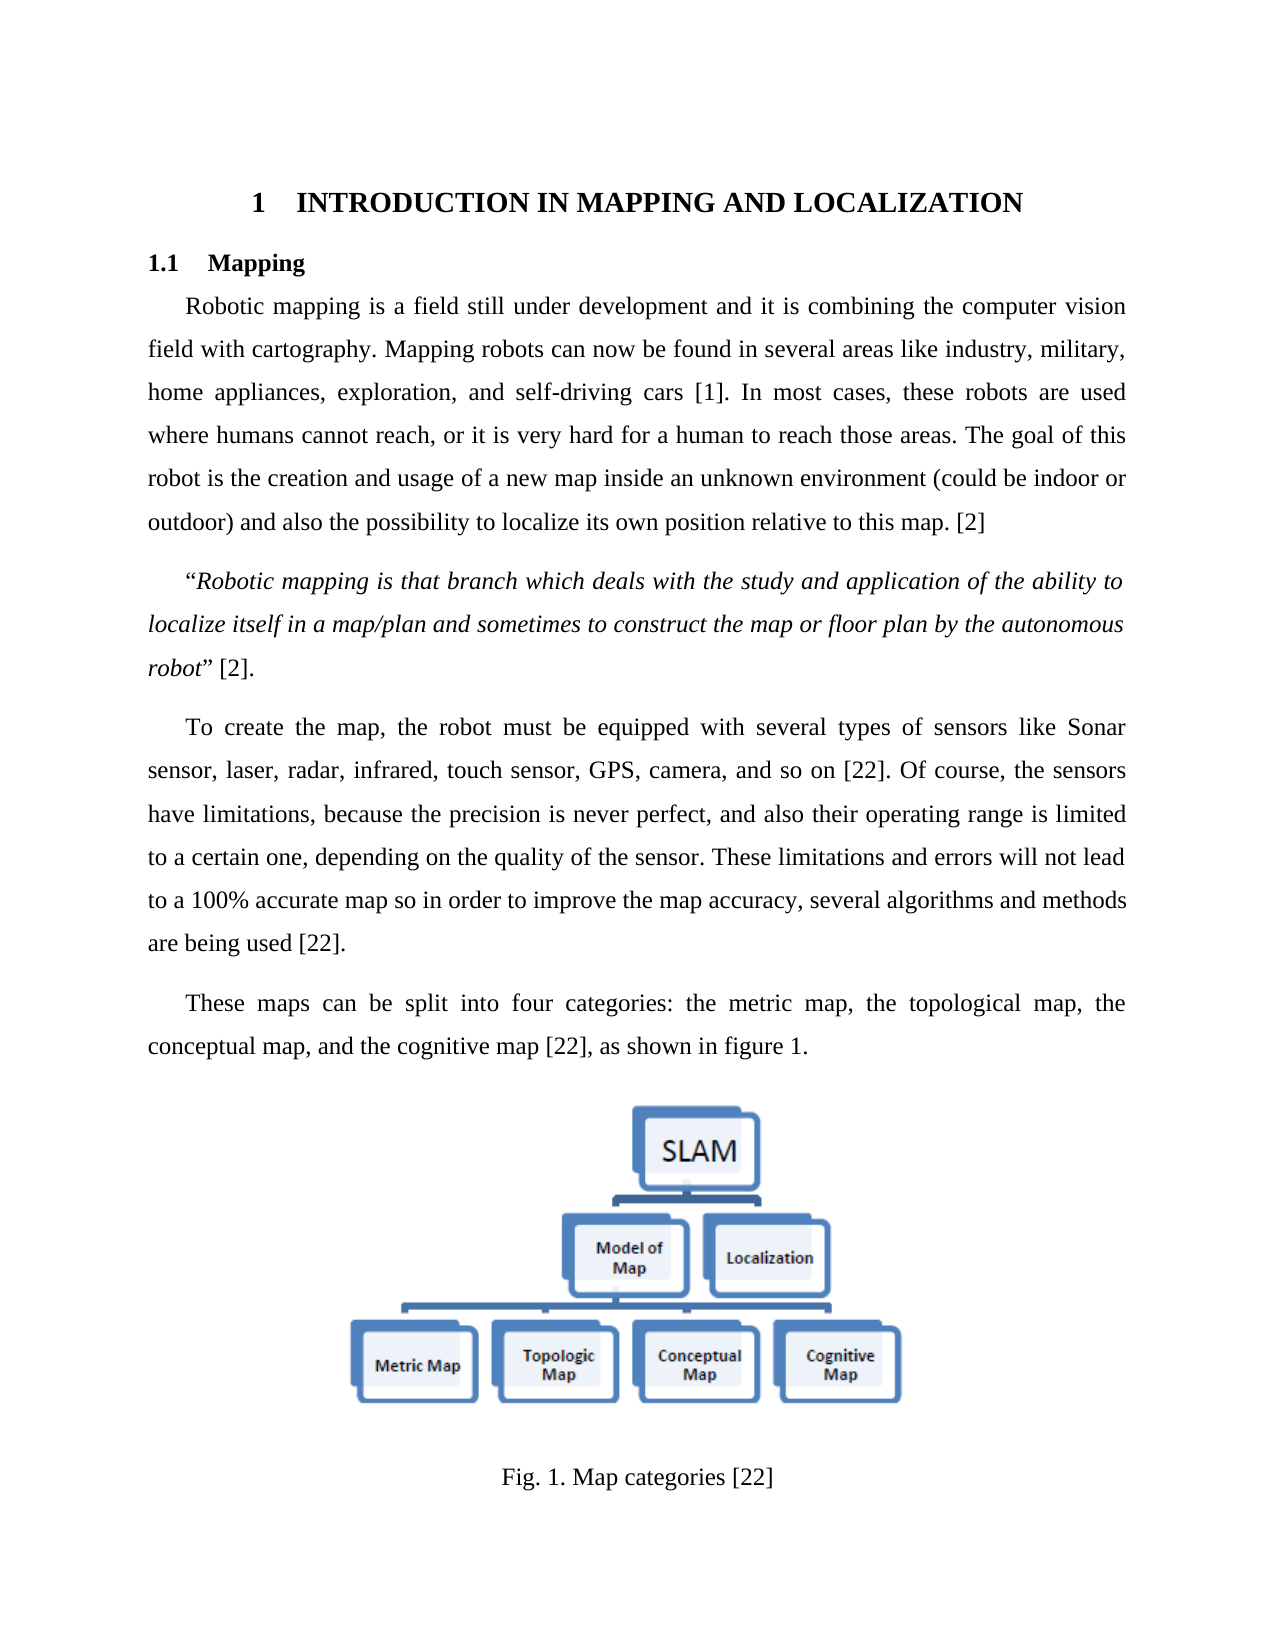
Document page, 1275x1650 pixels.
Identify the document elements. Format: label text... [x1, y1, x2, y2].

picture [321, 1090, 954, 1432]
text To create the map, the robot must be equipped with several types of sensors like Sonar sensor, laser, radar, infrared, touch sensor, GPS, camera, and so on [22]. Of course, the sensors have limitations, because the precision is never perfect, and also their operating range is limited to a certain one, depending on the quality of the sensor. These limitations and errors will not lead to a 100% accurate map so in order to improve the map accuracy, several algorithms and methods are being used [22]. [148, 712, 1127, 957]
subtitle Mapping [148, 248, 1127, 277]
text Fig. 1. Map categories [22] [148, 1462, 1127, 1491]
text These maps can be split into four categories: the metric map, the topological map, the conceptual map, and the cognitive map [22], as shown in figure 1. [148, 988, 1127, 1060]
text Robotic mapping is a field still under development and it is combining the computer vision field with cartography. Mapping robots can now be found in several areas like industry, military, home appliances, exploration, and self-driving cars [1]. In most cases, these robots are used where humans cannot reach, or it is very hard for a human to reach those areas. The goal of this robot is the creation and usage of a new map inside an unknown environment (could be indoor or outdoor) and also the possibility to localize its own position relative to this map. [2] [148, 291, 1127, 535]
subtitle INTRODUCTION IN MAPPING AND LOCALIZATION [148, 185, 1127, 219]
text “Robotic mapping is that branch which deals with the study and application of the ability to localize itself in a map/plan and sometimes to construct the map or floor plan by the autonomous robot” [2]. [148, 566, 1127, 681]
